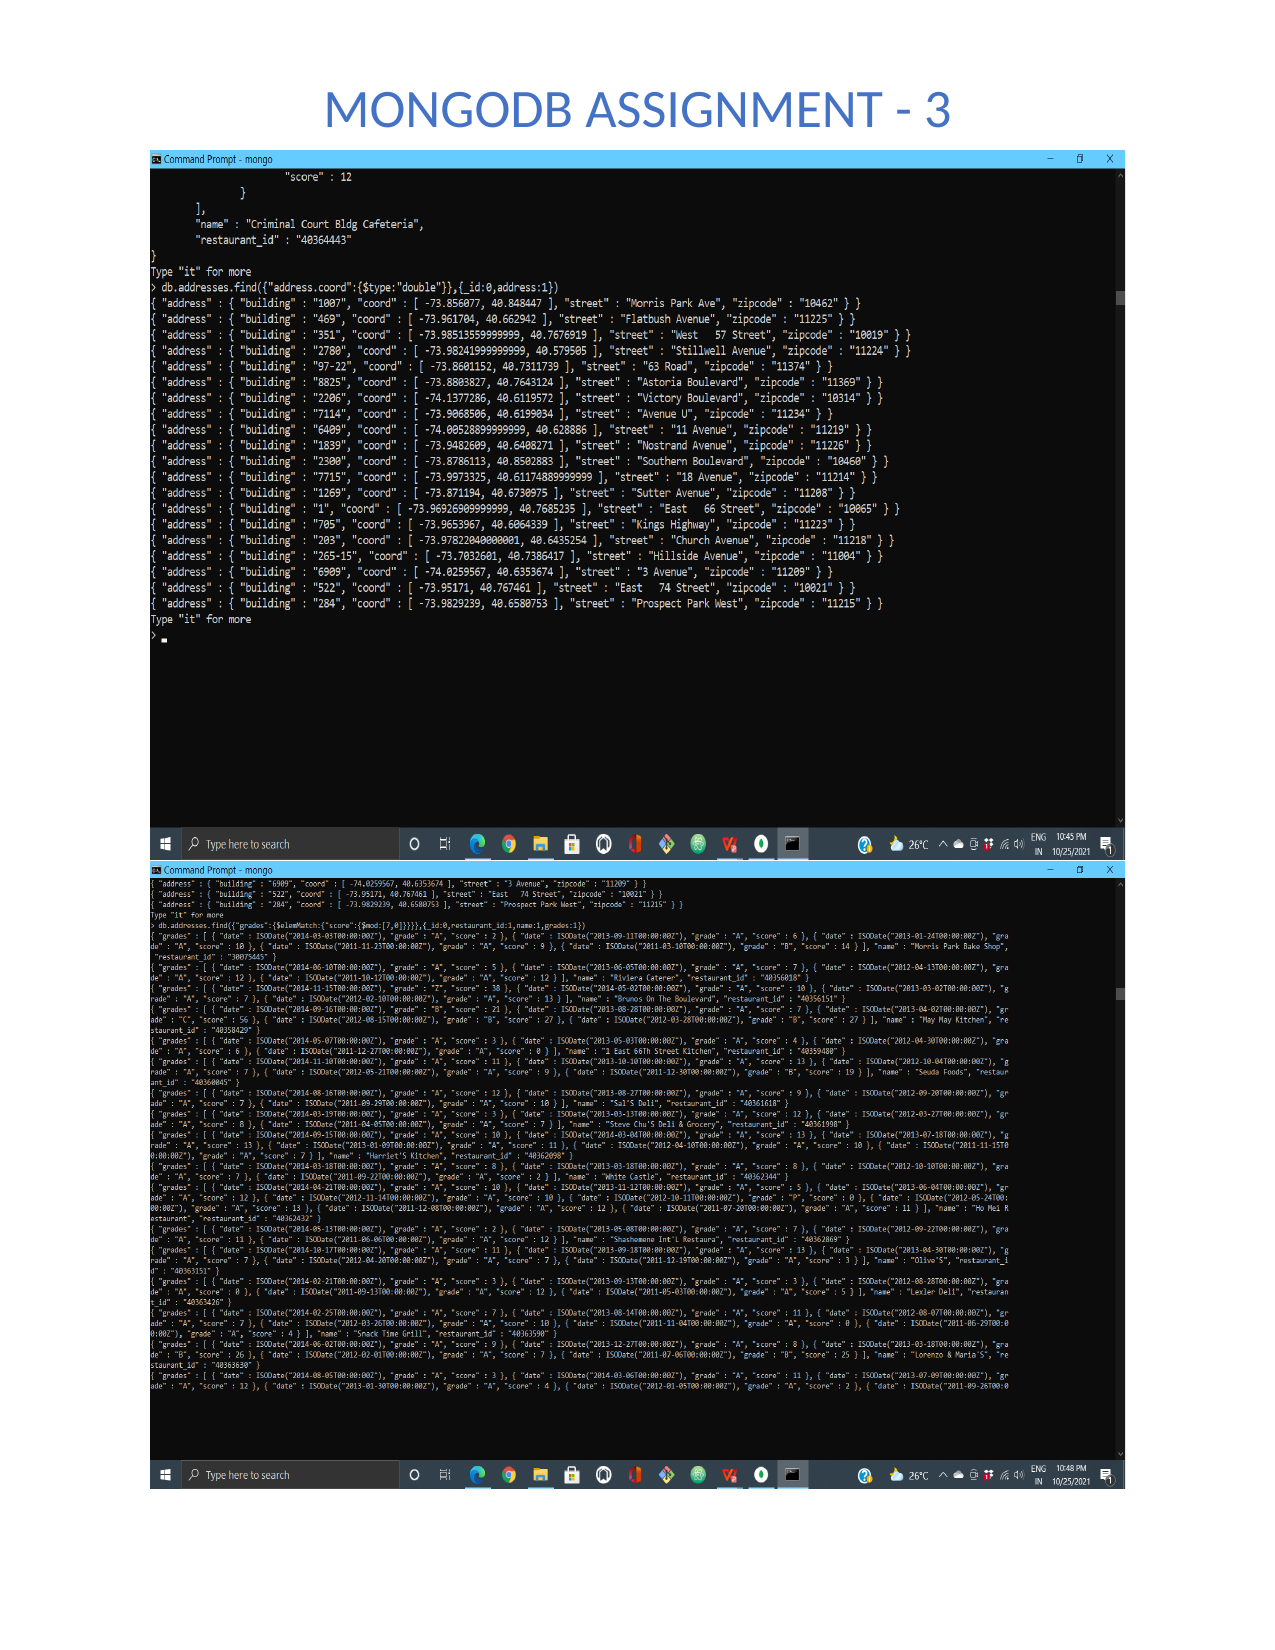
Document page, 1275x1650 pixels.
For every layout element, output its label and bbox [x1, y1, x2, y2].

picture [150, 150, 1125, 860]
picture [150, 861, 1125, 1489]
